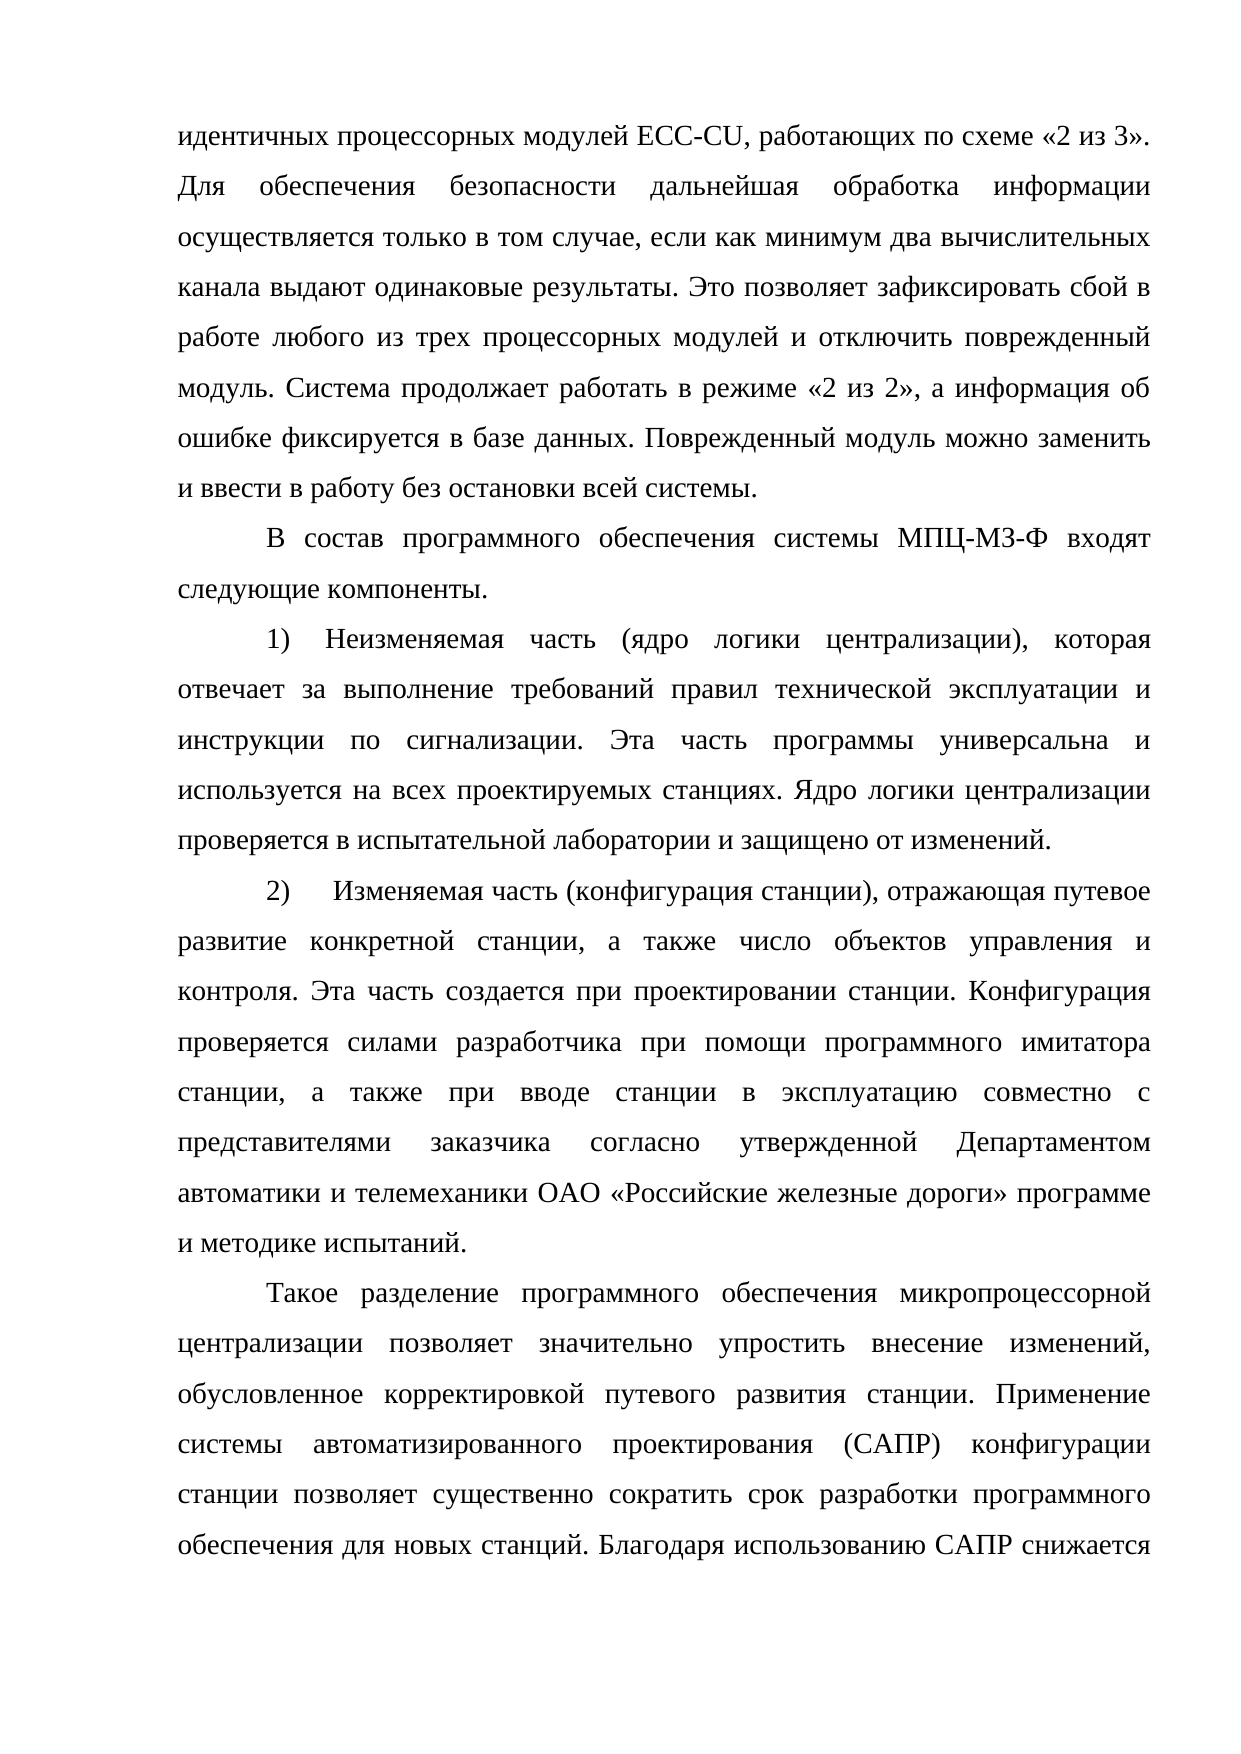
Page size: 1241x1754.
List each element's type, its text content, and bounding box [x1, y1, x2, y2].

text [177, 1275, 1152, 1560]
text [177, 118, 1152, 504]
text В состав программного обеспечения системы МПЦ-МЗ-Ф входят следующие компоненты. [177, 521, 1152, 604]
list Изменяемая часть (конфигурация станции), отражающая путевое развитие конкретной станции, а также число объектов управления и контроля. Эта часть создается при проектировании станции. Конфигурация проверяется силами разработчика при помощи программного имитатора станции, а также при вводе станции в эксплуатацию совместно с представителями заказчика согласно утвержденной Департаментом автоматики и телемеханики ОАО «Российские железные дороги» программе и методике испытаний. [177, 873, 1152, 1258]
list Неизменяемая часть (ядро логики централизации), которая отвечает за выполнение требований правил технической эксплуатации и инструкции по сигнализации. Эта часть программы универсальна и используется на всех проектируемых станциях. Ядро логики централизации проверяется в испытательной лаборатории и защищено от изменений. [177, 621, 1152, 856]
